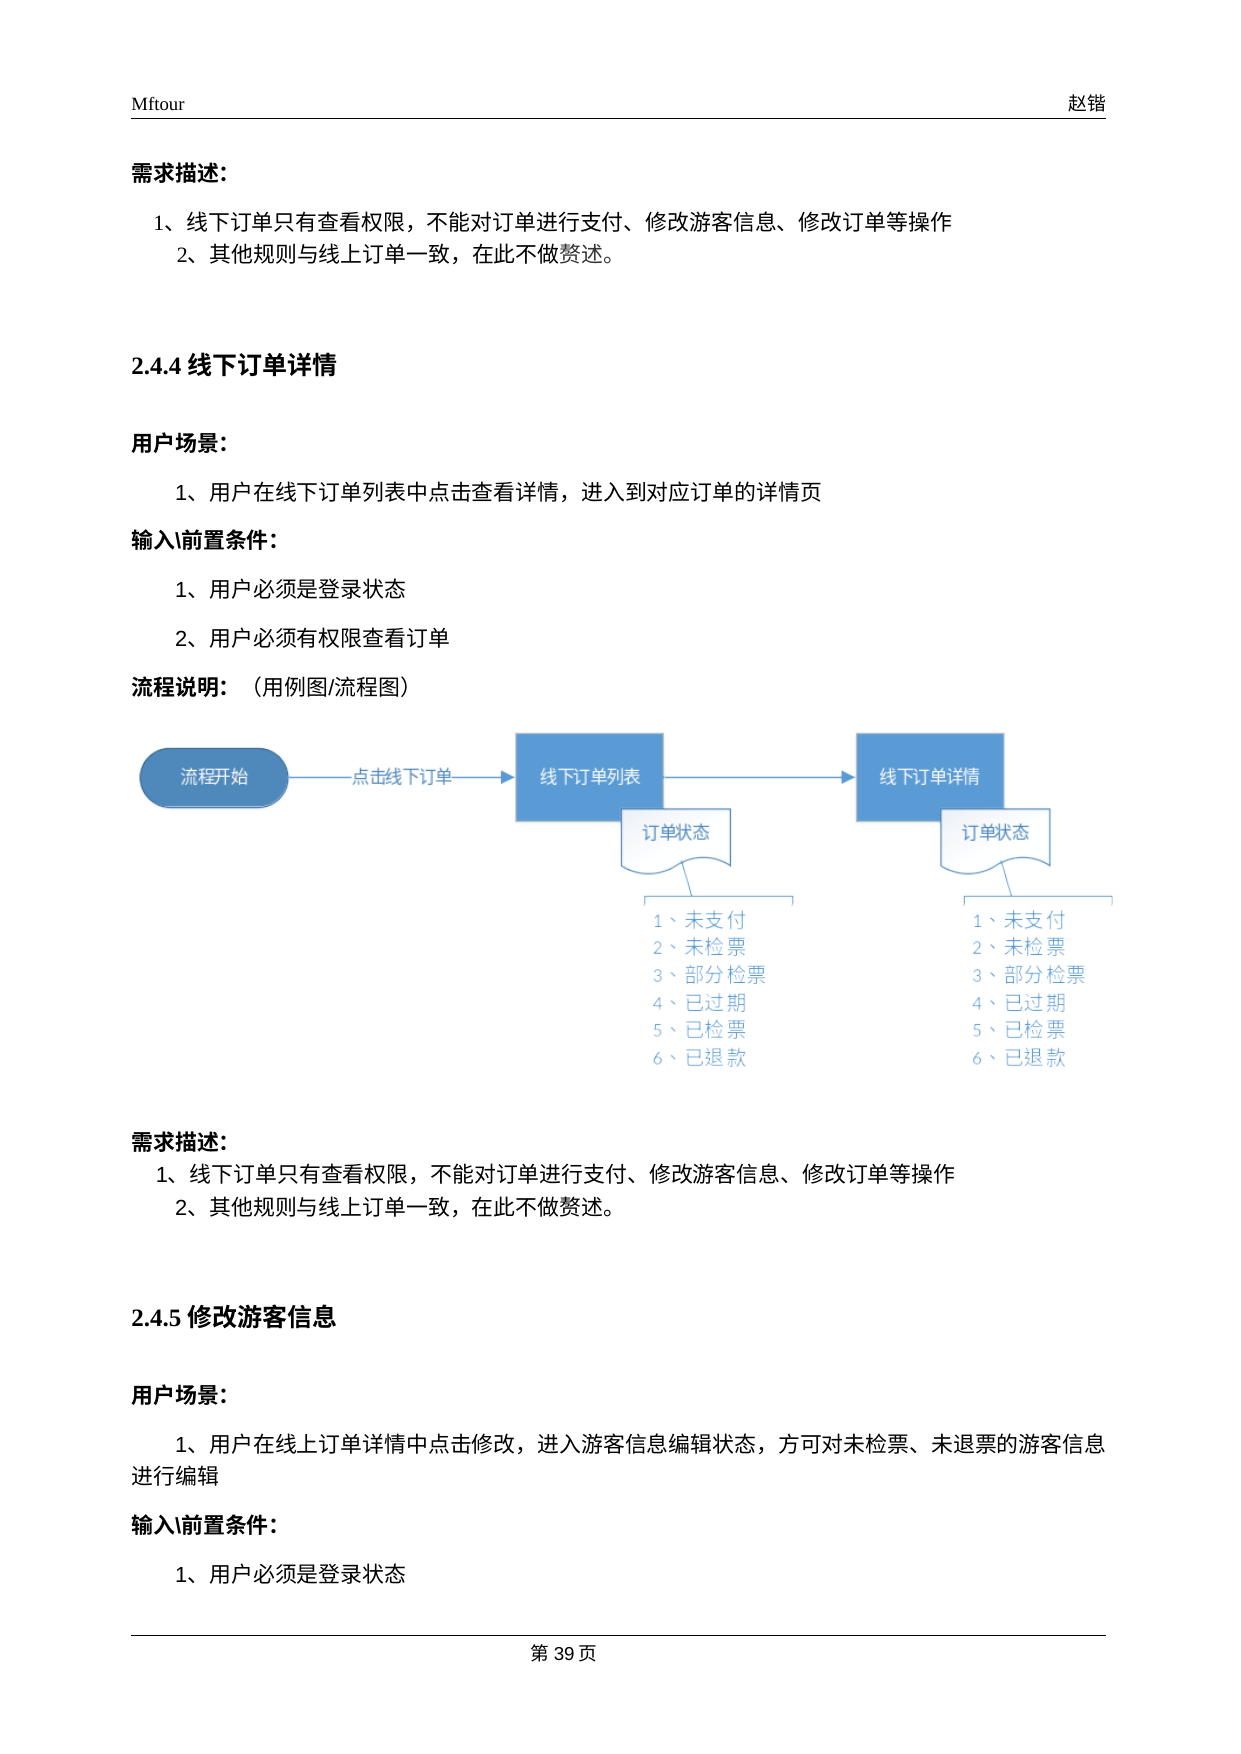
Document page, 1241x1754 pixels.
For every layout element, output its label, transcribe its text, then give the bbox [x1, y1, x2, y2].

text 2、其他规则与线上订单一致，在此不做赘述。 [131, 1189, 1106, 1222]
text 输入\前置条件： [131, 1507, 1106, 1540]
text 2、用户必须有权限查看订单 [131, 620, 1106, 653]
text 用户场景： [131, 425, 1106, 458]
text 1、用户必须是登录状态 [131, 572, 1106, 604]
text 用户场景： [131, 1377, 1106, 1410]
text 流程说明：（用例图/流程图） [131, 669, 1106, 702]
text 输入\前置条件： [131, 523, 1106, 555]
text 2、其他规则与线上订单一致，在此不做赘述。 [131, 237, 1106, 269]
text 1、用户在线下订单列表中点击查看详情，进入到对应订单的详情页 [131, 474, 1106, 507]
text 1、用户必须是登录状态 [131, 1556, 1106, 1589]
text 1、线下订单只有查看权限，不能对订单进行支付、修改游客信息、修改订单等操作 [131, 204, 1106, 237]
subtitle 修改游客信息 [131, 1283, 1106, 1348]
subtitle 线下订单详情 [131, 331, 1106, 396]
text 需求描述： [131, 156, 1106, 188]
text 1、线下订单只有查看权限，不能对订单进行支付、修改游客信息、修改订单等操作 [131, 1157, 1106, 1189]
text 1、用户在线上订单详情中点击修改，进入游客信息编辑状态，方可对未检票、未退票的游客信息进行编辑 [131, 1426, 1106, 1491]
text 需求描述： [131, 1124, 1106, 1157]
